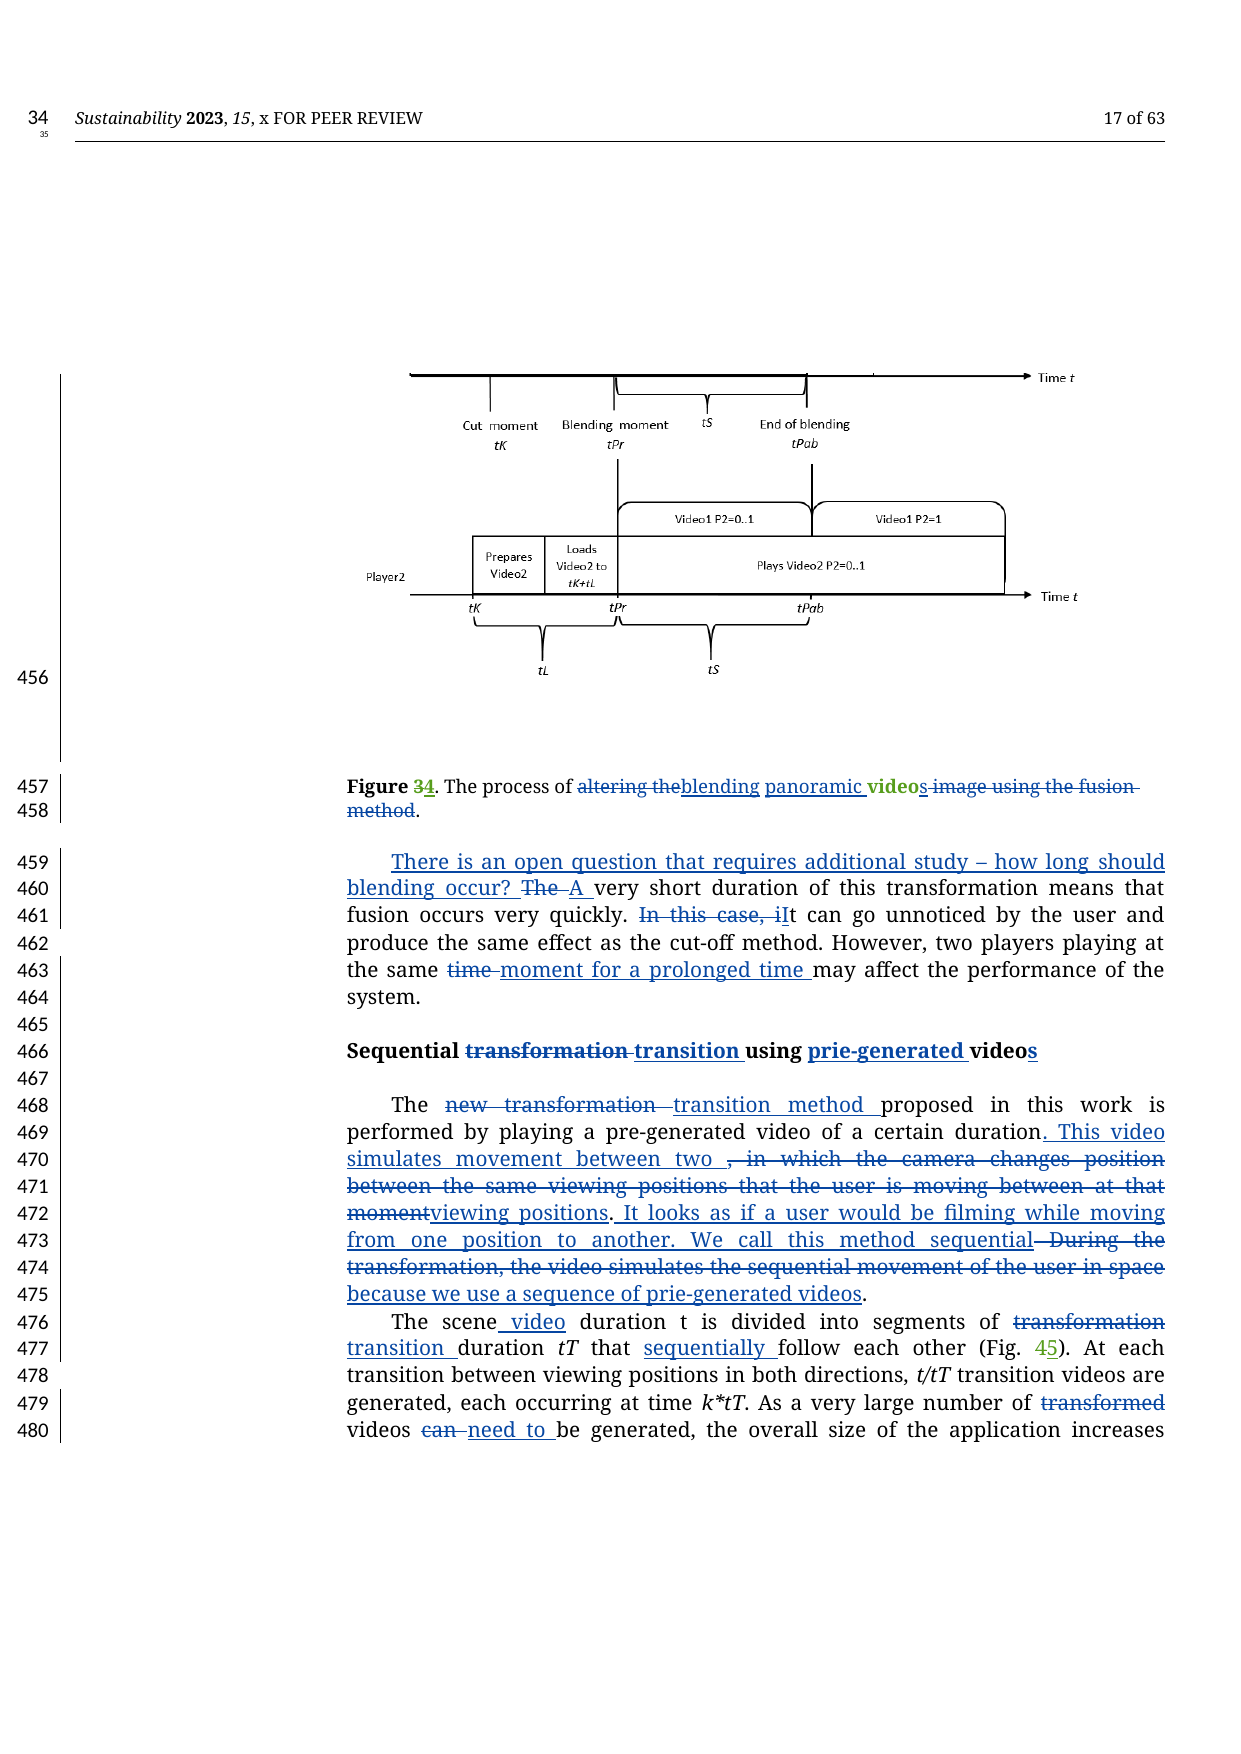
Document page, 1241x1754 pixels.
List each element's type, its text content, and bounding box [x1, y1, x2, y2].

text The proposed in this work is performed by playing a pre-generated video of a certain duration.. [347, 1091, 1165, 1187]
text Figure . The process of video. [347, 774, 1165, 823]
text Sequential using video [347, 1037, 1165, 1064]
picture [346, 373, 1107, 685]
text The proposed in this work is performed by playing a pre-generated video of a certain duration.. [347, 1270, 1165, 1308]
text very short duration of this transformation means that fusion occurs very quickly. t can go unnoticed by the user and produce the same effect as the cut-off method. However, two players playing at the same may affect the performance of the system. [347, 848, 1165, 1010]
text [347, 1308, 1165, 1443]
text The proposed in this work is performed by playing a pre-generated video of a certain duration.. [347, 1189, 1165, 1268]
